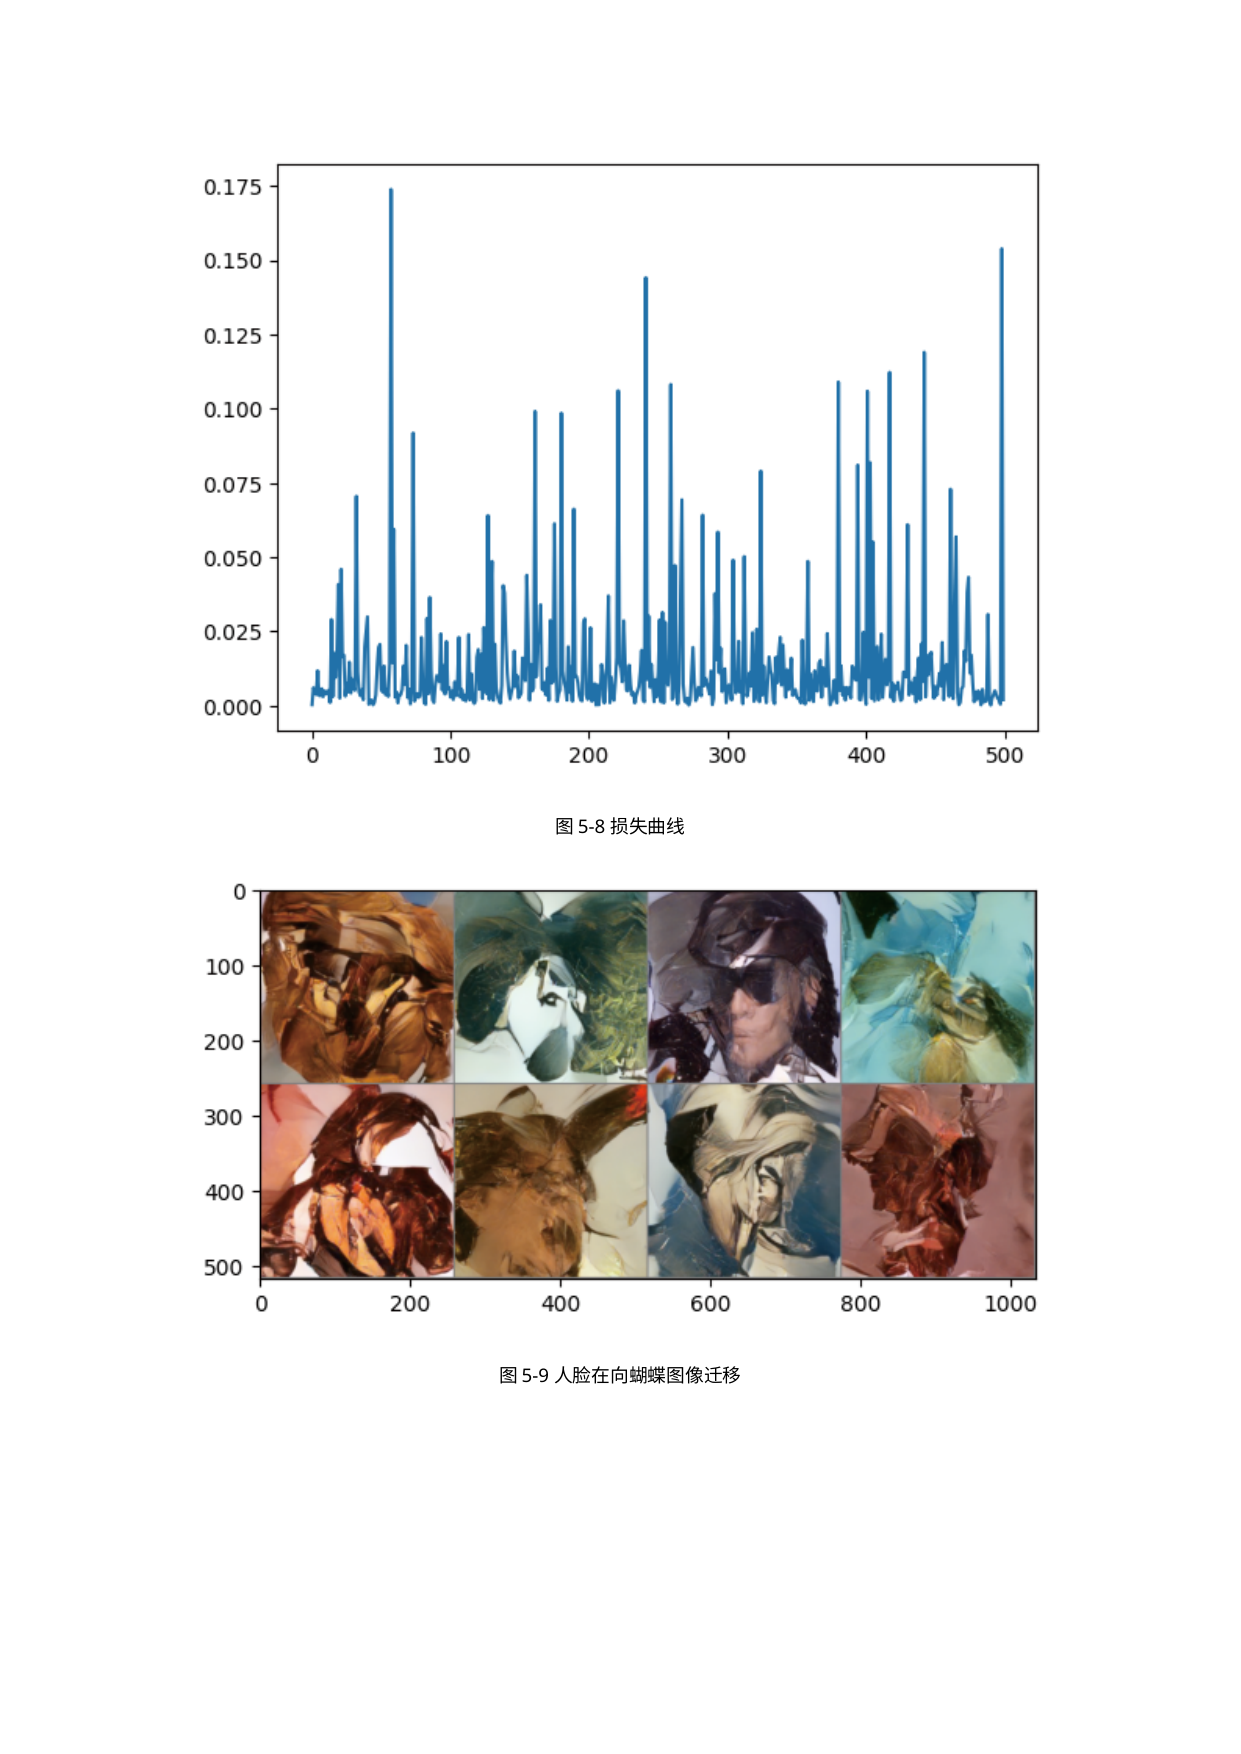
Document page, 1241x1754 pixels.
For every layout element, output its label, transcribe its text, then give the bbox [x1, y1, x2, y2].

text 图5-8 损失曲线 [187, 812, 1053, 839]
text 图5-9 人脸在向蝴蝶图像迁移 [187, 1361, 1053, 1388]
picture [188, 867, 1053, 1332]
picture [187, 150, 1053, 783]
